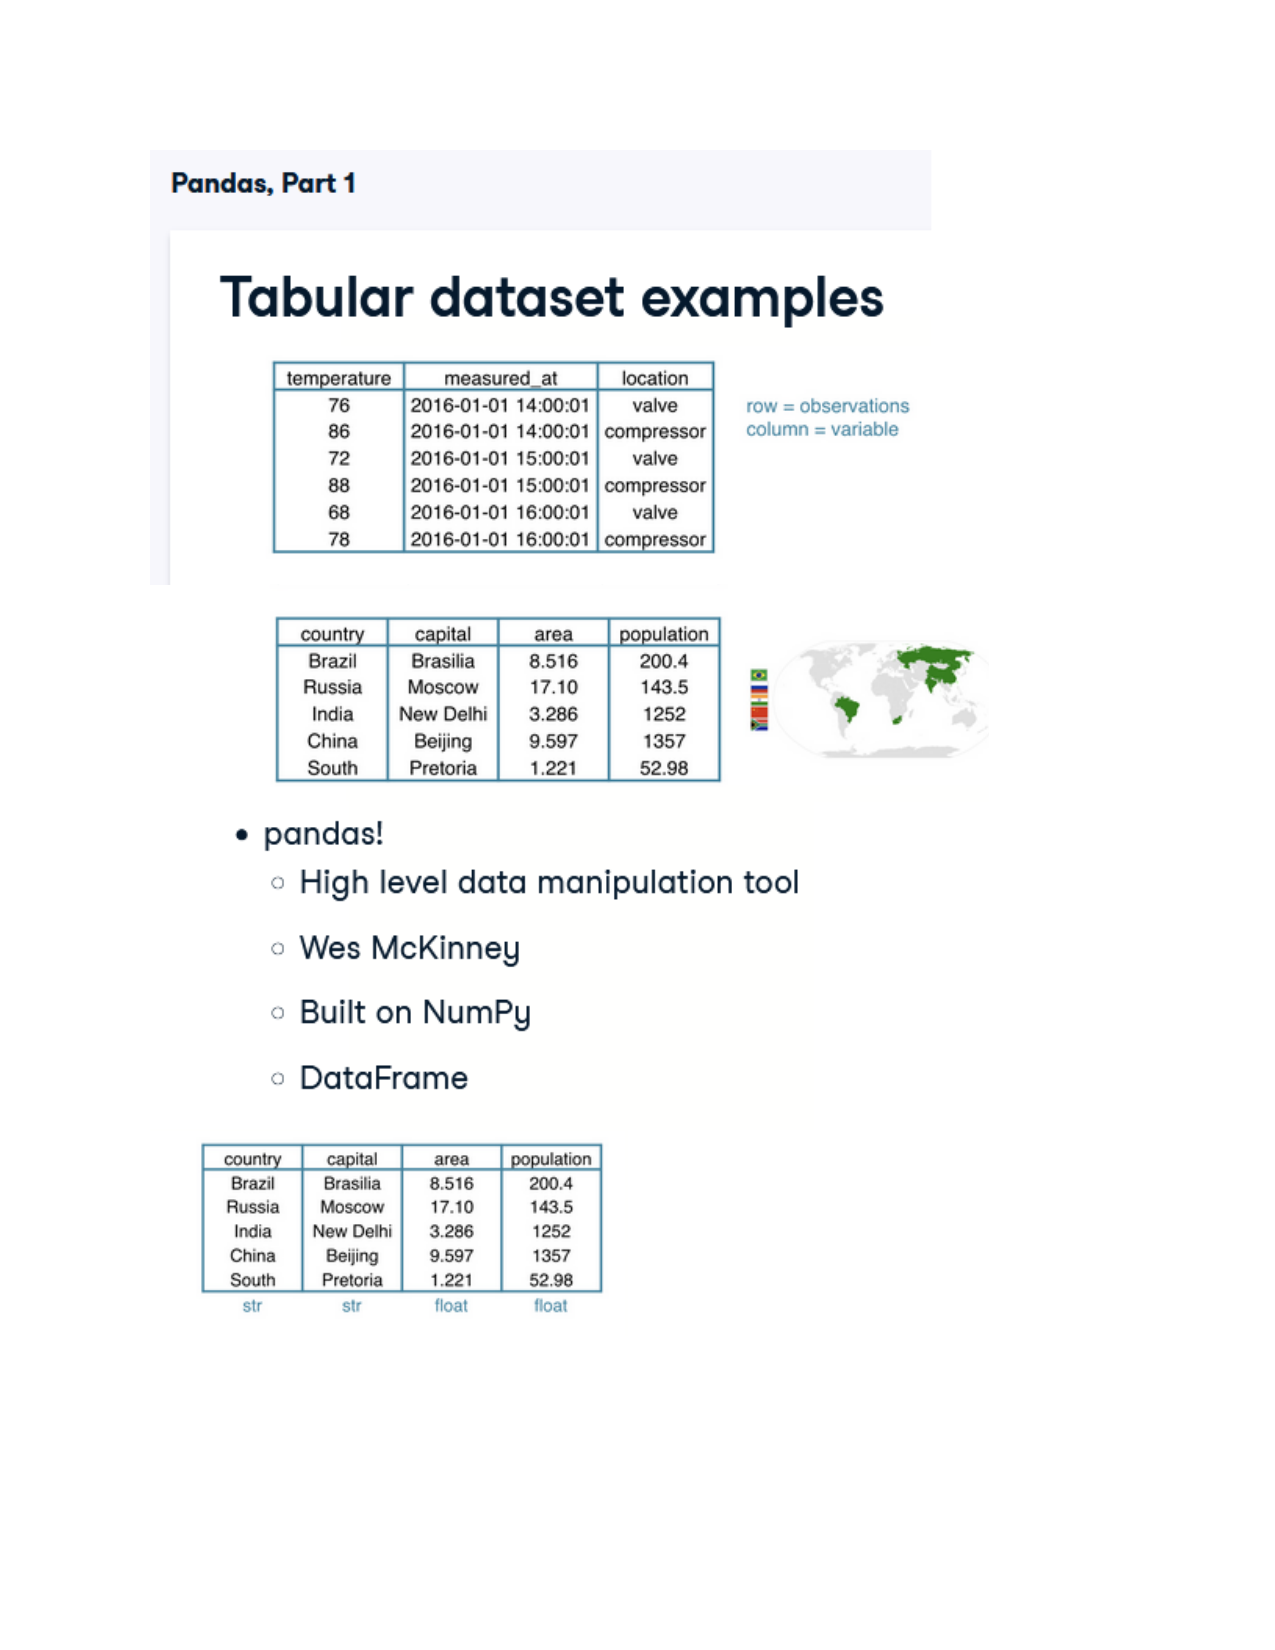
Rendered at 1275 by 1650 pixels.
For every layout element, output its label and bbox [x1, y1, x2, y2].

picture [150, 150, 989, 1336]
